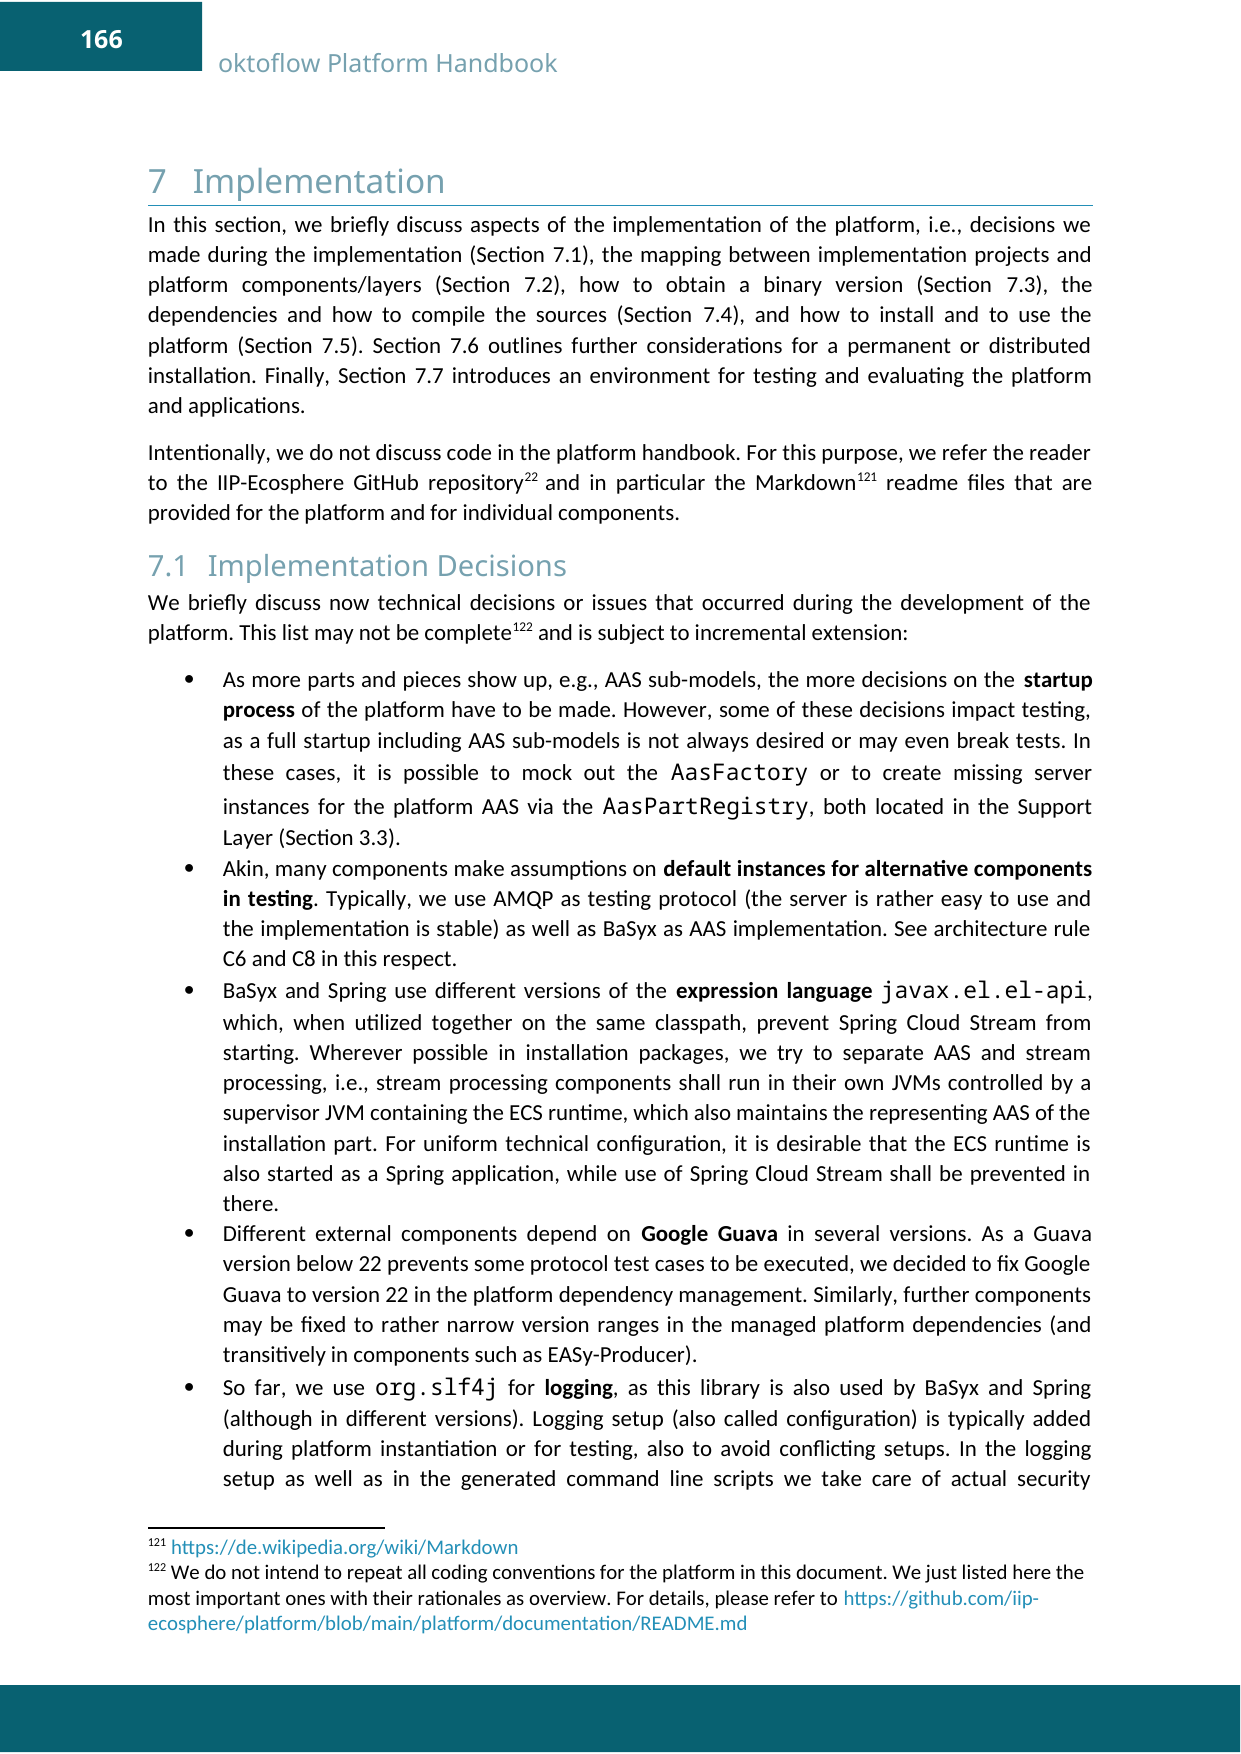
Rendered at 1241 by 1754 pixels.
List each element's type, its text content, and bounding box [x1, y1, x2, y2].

list Akin, many components make assumptions on default instances for alternative components in testing. Typically, we use AMQP as testing protocol (the server is rather easy to use and the implementation is stable) as well as BaSyx as AAS implementation. See architecture rule C6 and C8 in this respect. [185, 854, 1093, 972]
subtitle Implementation Decisions [148, 545, 1093, 585]
list Different external components depend on Google Guava in several versions. As a Guava version below 22 prevents some protocol test cases to be executed, we decided to fix Google Guava to version 22 in the platform dependency management. Similarly, further components may be fixed to rather narrow version ranges in the managed platform dependencies (and transitively in components such as EASy-Producer). [185, 1219, 1093, 1368]
text In this section, we briefly discuss aspects of the implementation of the platform, i.e., decisions we made during the implementation (Section 7.1), the mapping between implementation projects and platform components/layers (Section 7.2), how to obtain a binary version (Section 7.3), the dependencies and how to compile the sources (Section 7.4), and how to install and to use the platform (Section 7.5). Section 7.6 outlines further considerations for a permanent or distributed installation. Finally, Section 7.7 introduces an environment for testing and evaluating the platform and applications. [148, 210, 1093, 419]
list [185, 1370, 1093, 1492]
text We briefly discuss now technical decisions or issues that occurred during the development of the platform. This list may not be complete and is subject to incremental extension: [148, 588, 1093, 646]
text Intentionally, we do not discuss code in the platform handbook. For this purpose, we refer the reader to the IIP-Ecosphere GitHub repository22 and in particular the Markdown readme files that are provided for the platform and for individual components. [148, 438, 1093, 527]
list BaSyx and Spring use different versions of the expression language javax.el.el-api, which, when utilized together on the same classpath, prevent Spring Cloud Stream from starting. Wherever possible in installation packages, we try to separate AAS and stream processing, i.e., stream processing components shall run in their own JVMs controlled by a supervisor JVM containing the ECS runtime, which also maintains the representing AAS of the installation part. For uniform technical configuration, it is desirable that the ECS runtime is also started as a Spring application, while use of Spring Cloud Stream shall be prevented in there. [185, 974, 1093, 1217]
subtitle Implementation [148, 158, 1093, 205]
list As more parts and pieces show up, e.g., AAS sub-models, the more decisions on the startup process of the platform have to be made. However, some of these decisions impact testing, as a full startup including AAS sub-models is not always desired or may even break tests. In these cases, it is possible to mock out the AasFactory or to create missing server instances for the platform AAS via the AasPartRegistry, both located in the Support Layer (Section 3.3). [185, 665, 1093, 851]
